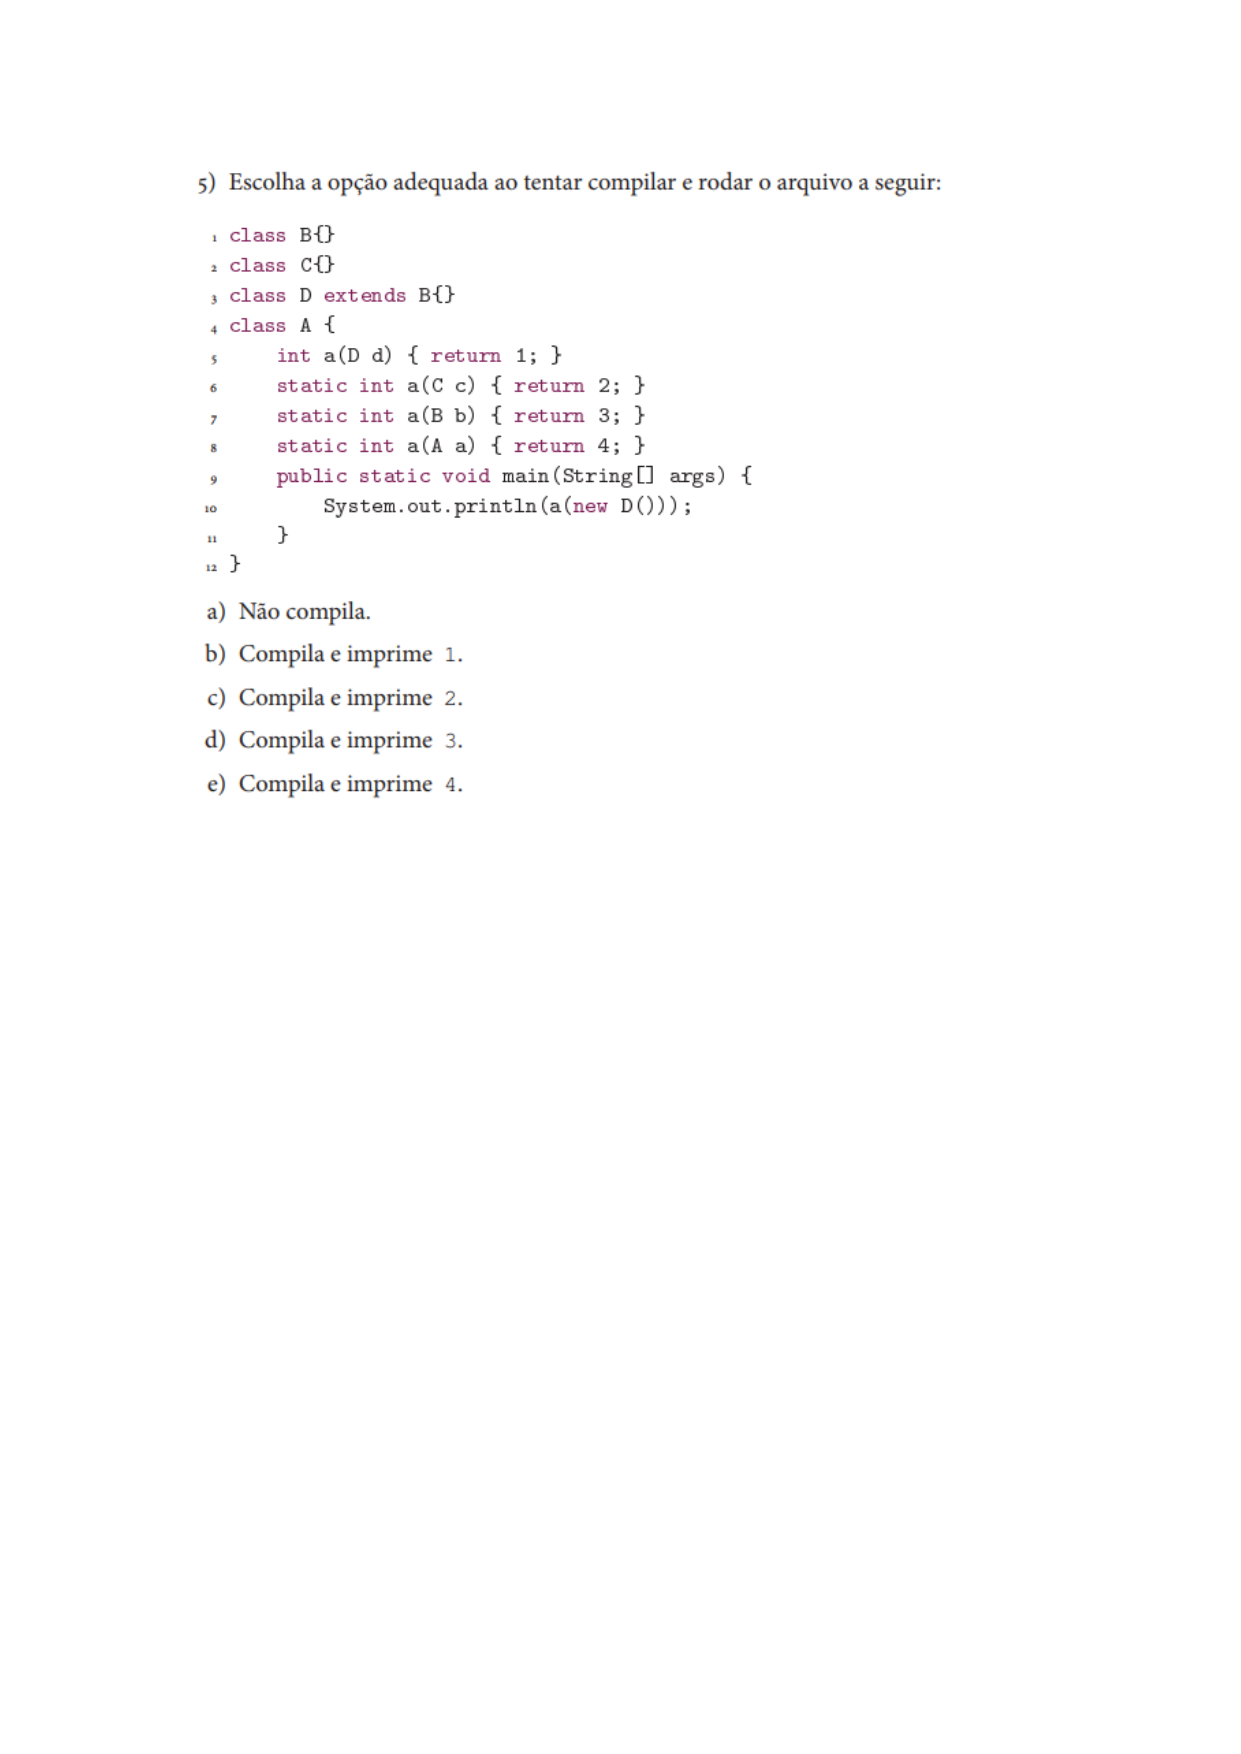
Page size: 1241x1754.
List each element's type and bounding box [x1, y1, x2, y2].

picture [176, 146, 1063, 816]
